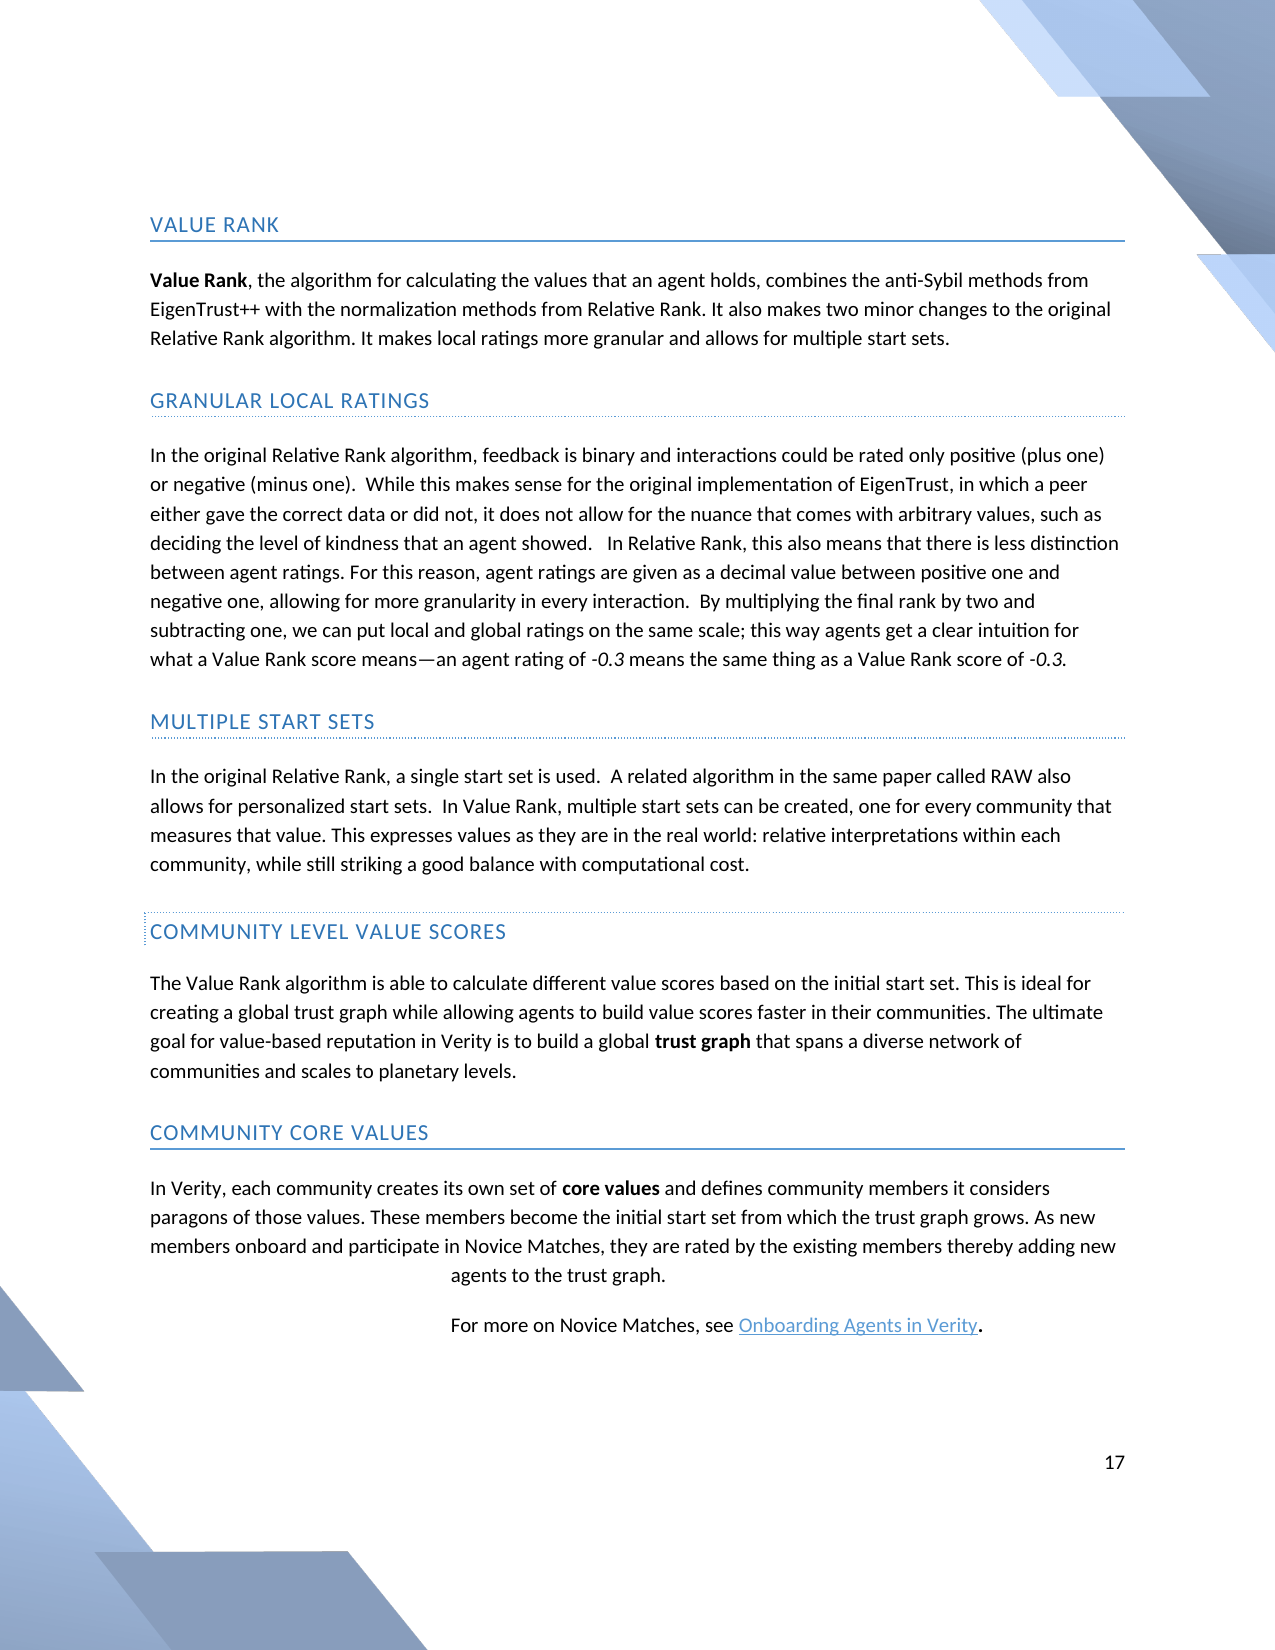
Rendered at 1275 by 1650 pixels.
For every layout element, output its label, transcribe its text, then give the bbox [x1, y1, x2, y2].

text In the original Relative Rank, a single start set is used. A related algorithm in the same paper called RAW also allows for personalized start sets. In Value Rank, multiple start sets can be created, one for every community that measures that value. This expresses values as they are in the real world: relative interpretations within each community, while still striking a good balance with computational cost. [150, 764, 1125, 877]
text The Value Rank algorithm is able to calculate different value scores based on the initial start set. This is ideal for creating a global trust graph while allowing agents to build value scores faster in their communities. The ultimate goal for value-based reputation in Verity is to build a global trust graph that spans a diverse network of communities and scales to planetary levels. [150, 970, 1125, 1083]
subtitle Granular Local Ratings [150, 386, 1125, 417]
text In the original Relative Rank algorithm, feedback is binary and interactions could be rated only positive (plus one) or negative (minus one). While this makes sense for the original implementation of EigenTrust, in which a peer either gave the correct data or did not, it does not allow for the nuance that comes with arbitrary values, such as deciding the level of kindness that an agent showed. In Relative Rank, this also means that there is less distinction between agent ratings. For this reason, agent ratings are given as a decimal value between positive one and negative one, allowing for more granularity in every interaction. By multiplying the final rank by two and subtracting one, we can put local and global ratings on the same scale; this way agents get a clear intuition for what a Value Rank score means—an agent rating of -0.3 means the same thing as a Value Rank score of -0.3. [150, 442, 1125, 672]
subtitle Multiple Start Sets [150, 707, 1125, 739]
subtitle Community Level Value Scores [144, 912, 1125, 945]
text Value Rank, the algorithm for calculating the values that an agent holds, combines the anti-Sybil methods from EigenTrust++ with the normalization methods from Relative Rank. It also makes two minor changes to the original Relative Rank algorithm. It makes local ratings more granular and allows for multiple start sets. [150, 267, 1125, 351]
text In Verity, each community creates its own set of core values and defines community members it considers paragons of those values. These members become the initial start set from which the trust graph grows. As new members onboard and participate in Novice Matches, they are rated by the existing members thereby adding new agents to the trust graph. [150, 1175, 1125, 1288]
subtitle Value Rank [150, 210, 1125, 240]
text For more on Novice Matches, see Onboarding Agents in Verity. [150, 1312, 1125, 1338]
subtitle Community Core Values [150, 1118, 1125, 1148]
